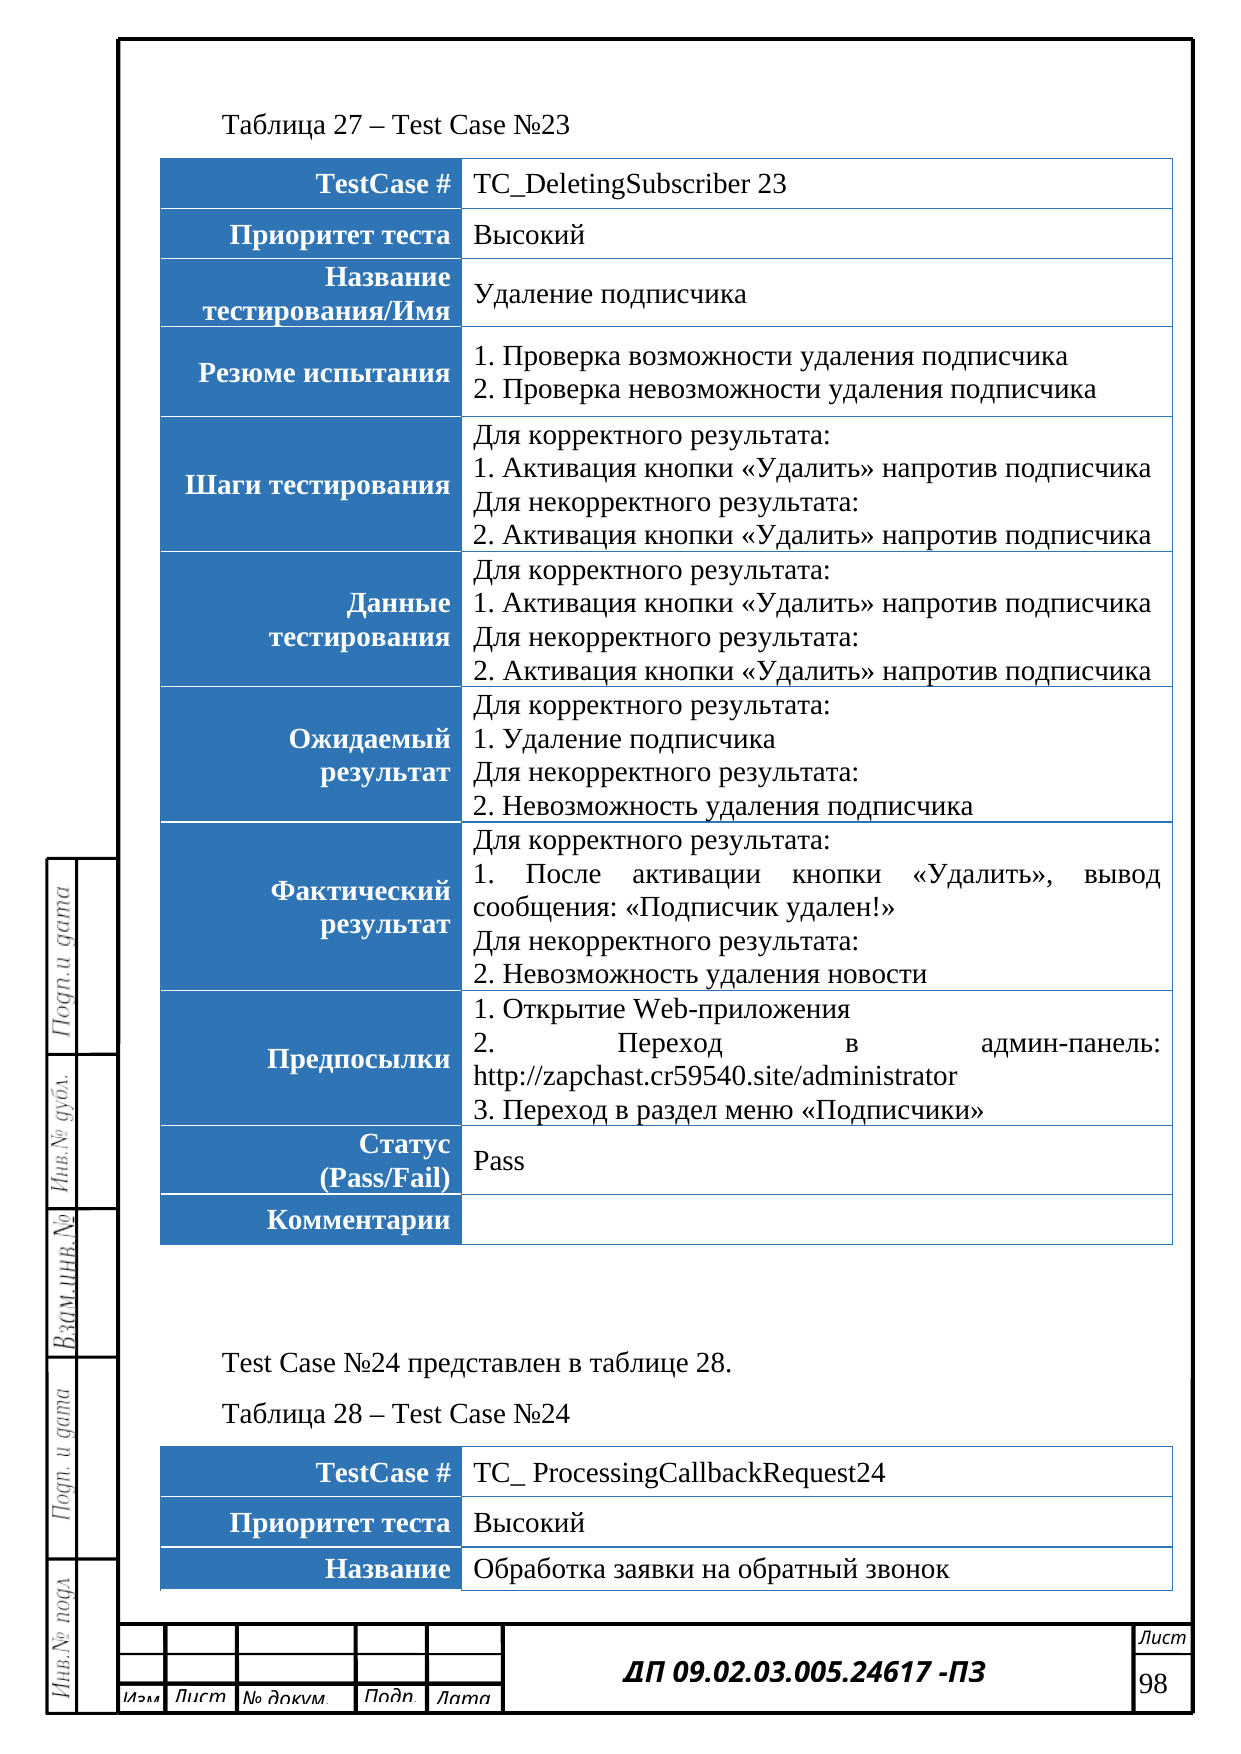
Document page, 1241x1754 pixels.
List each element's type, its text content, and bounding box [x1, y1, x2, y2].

table_cell Статус (Pass/Fail) [161, 1126, 461, 1193]
text Таблица 28 – Test Case №24 [148, 1396, 1181, 1429]
table_cell Шаги тестирования [161, 417, 461, 551]
table_cell 1. Открытие Web-приложения 2. Переход в админ-панель: http://zapchast.cr59540.site/administrator 3. Переход в раздел меню «Подписчики» [462, 991, 1172, 1125]
table_cell Для корректного результата: 1. После активации кнопки «Удалить», вывод сообщения: «Подписчик удален!» Для некорректного результата: 2. Невозможность удаления новости [462, 823, 1172, 990]
table_cell Фактический результат [161, 823, 461, 990]
table_cell Для корректного результата: 1. Удаление подписчика Для некорректного результата: 2. Невозможность удаления подписчика [462, 687, 1172, 821]
table_cell Для корректного результата: 1. Активация кнопки «Удалить» напротив подписчика Для некорректного результата: 2. Активация кнопки «Удалить» напротив подписчика [462, 417, 1172, 551]
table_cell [462, 1548, 1172, 1589]
table_header TC_DeletingSubscriber 23 [462, 159, 1172, 208]
table_cell Комментарии [161, 1195, 461, 1244]
table_cell Для корректного результата: 1. Активация кнопки «Удалить» напротив подписчика Для некорректного результата: 2. Активация кнопки «Удалить» напротив подписчика [462, 552, 1172, 686]
table_cell [462, 1195, 1172, 1244]
text Test Case №24 представлен в таблице 28. [148, 1345, 1181, 1379]
table_cell Приоритет теста [161, 1497, 461, 1546]
table_cell Удаление подписчика [462, 259, 1172, 326]
table_cell Pass [462, 1126, 1172, 1193]
table_cell Предпосылки [161, 991, 461, 1125]
text Таблица 27 – Test Case №23 [148, 107, 1181, 141]
table_cell Высокий [462, 209, 1172, 258]
table_cell Высокий [462, 1497, 1172, 1546]
table_cell 1. Проверка возможности удаления подписчика 2. Проверка невозможности удаления подписчика [462, 327, 1172, 416]
table_cell Ожидаемый результат [161, 687, 461, 821]
table_header TestCase # [161, 1447, 461, 1496]
table_cell Резюме испытания [161, 327, 461, 416]
table_cell Данные тестирования [161, 552, 461, 686]
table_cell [161, 1548, 461, 1589]
table_header TestCase # [161, 159, 461, 208]
table_header TC_ ProcessingCallbackRequest24 [462, 1447, 1172, 1496]
table_cell Приоритет теста [161, 209, 461, 258]
table_cell Название тестирования/Имя [161, 259, 461, 326]
